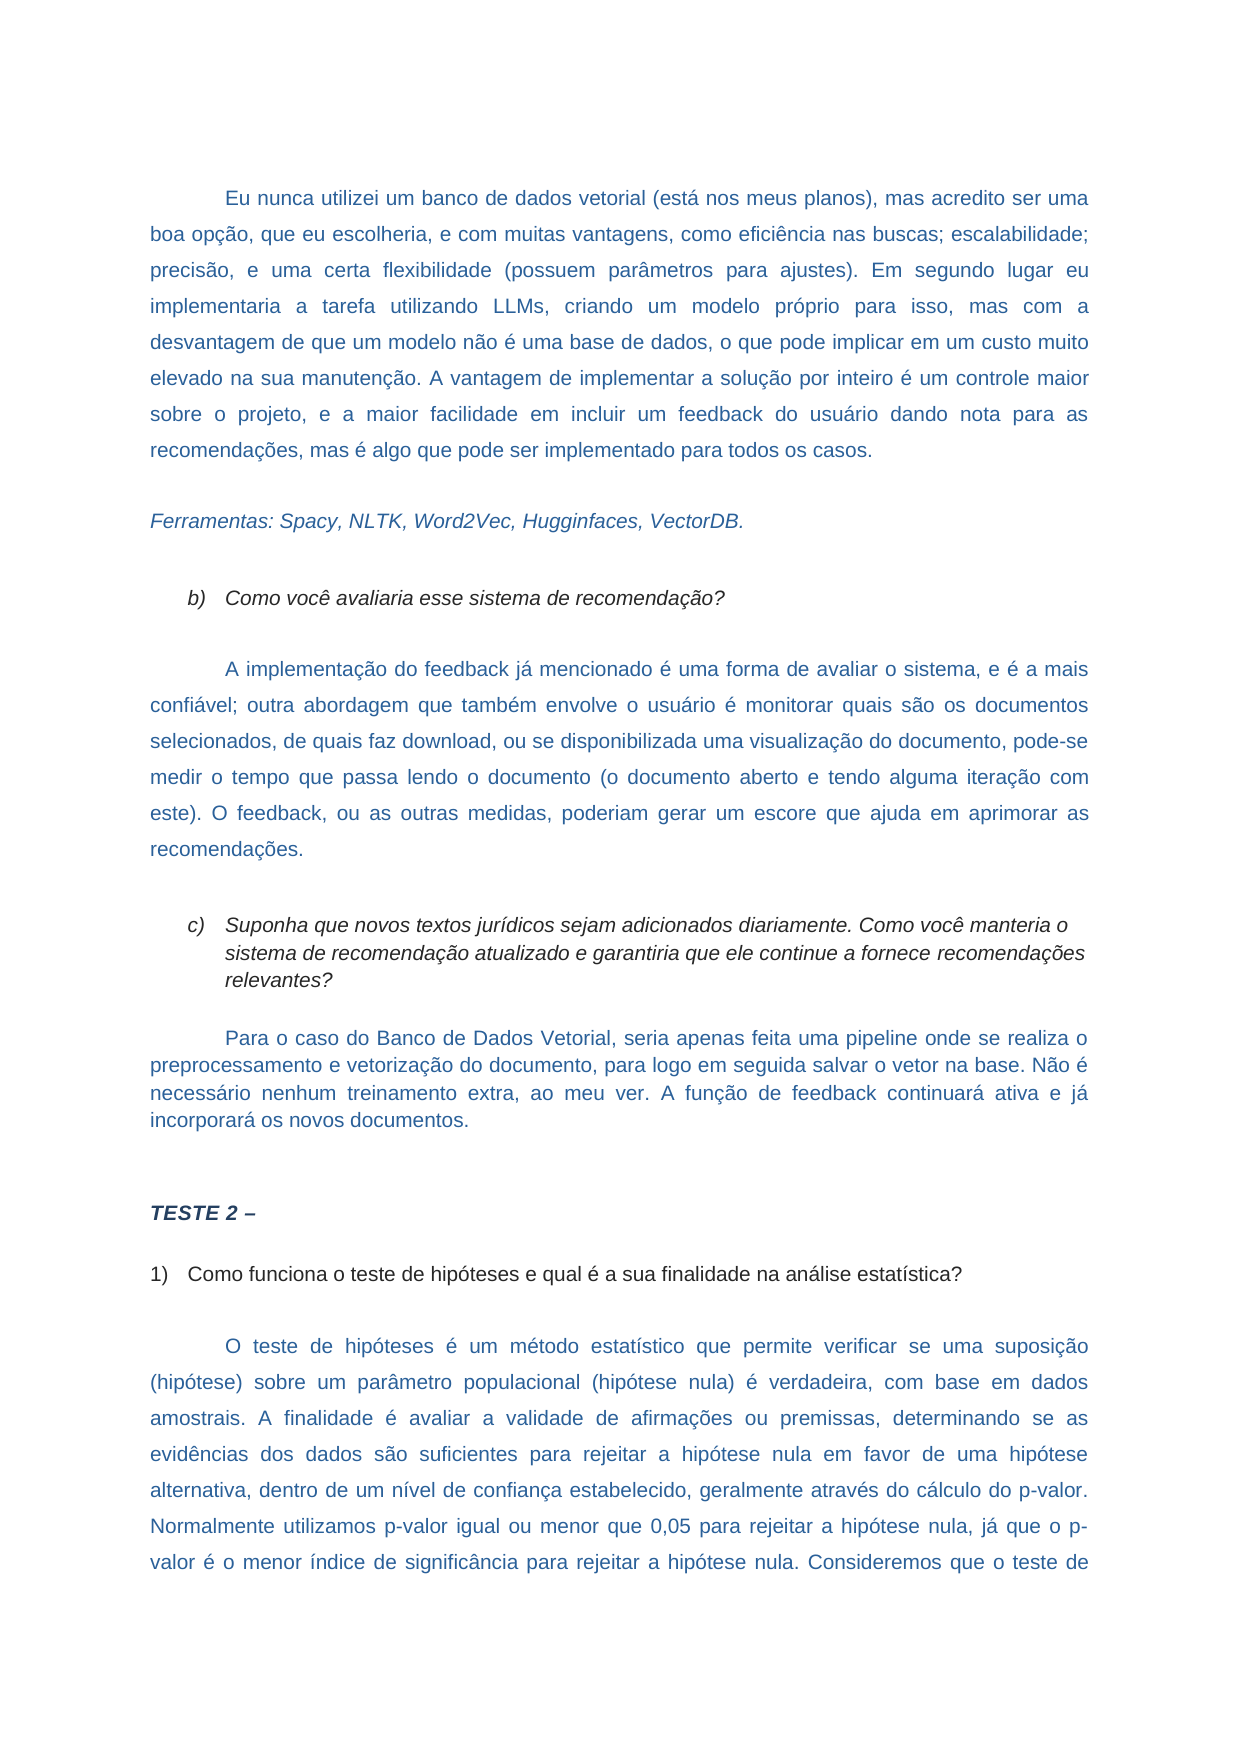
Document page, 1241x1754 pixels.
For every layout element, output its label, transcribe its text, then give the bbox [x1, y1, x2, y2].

text Para o caso do Banco de Dados Vetorial, seria apenas feita uma pipeline onde se realiza o preprocessamento e vetorização do documento, para logo em seguida salvar o vetor na base. Não é necessário nenhum treinamento extra, ao meu ver. A função de feedback continuará ativa e já incorporará os novos documentos. [150, 1026, 1090, 1132]
subtitle Como funciona o teste de hipóteses e qual é a sua finalidade na análise estatística? [150, 1262, 1090, 1286]
subtitle Como você avaliaria esse sistema de recomendação? [187, 585, 1090, 609]
subtitle Suponha que novos textos jurídicos sejam adicionados diariamente. Como você manteria o sistema de recomendação atualizado e garantiria que ele continue a fornece recomendações relevantes? [187, 913, 1090, 992]
text A implementação do feedback já mencionado é uma forma de avaliar o sistema, e é a mais confiável; outra abordagem que também envolve o usuário é monitorar quais são os documentos selecionados, de quais faz download, ou se disponibilizada uma visualização do documento, pode-se medir o tempo que passa lendo o documento (o documento aberto e tendo alguma iteração com este). O feedback, ou as outras medidas, poderiam gerar um escore que ajuda em aprimorar as recomendações. [150, 657, 1090, 861]
subtitle TESTE 2 – [150, 1200, 1090, 1224]
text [150, 1334, 1090, 1574]
text Eu nunca utilizei um banco de dados vetorial (está nos meus planos), mas acredito ser uma boa opção, que eu escolheria, e com muitas vantagens, como eficiência nas buscas; escalabilidade; precisão, e uma certa flexibilidade (possuem parâmetros para ajustes). Em segundo lugar eu implementaria a tarefa utilizando LLMs, criando um modelo próprio para isso, mas com a desvantagem de que um modelo não é uma base de dados, o que pode implicar em um custo muito elevado na sua manutenção. A vantagem de implementar a solução por inteiro é um controle maior sobre o projeto, e a maior facilidade em incluir um feedback do usuário dando nota para as recomendações, mas é algo que pode ser implementado para todos os casos. [150, 186, 1090, 461]
text Ferramentas: Spacy, NLTK, Word2Vec, Hugginfaces, VectorDB. [150, 509, 1090, 533]
